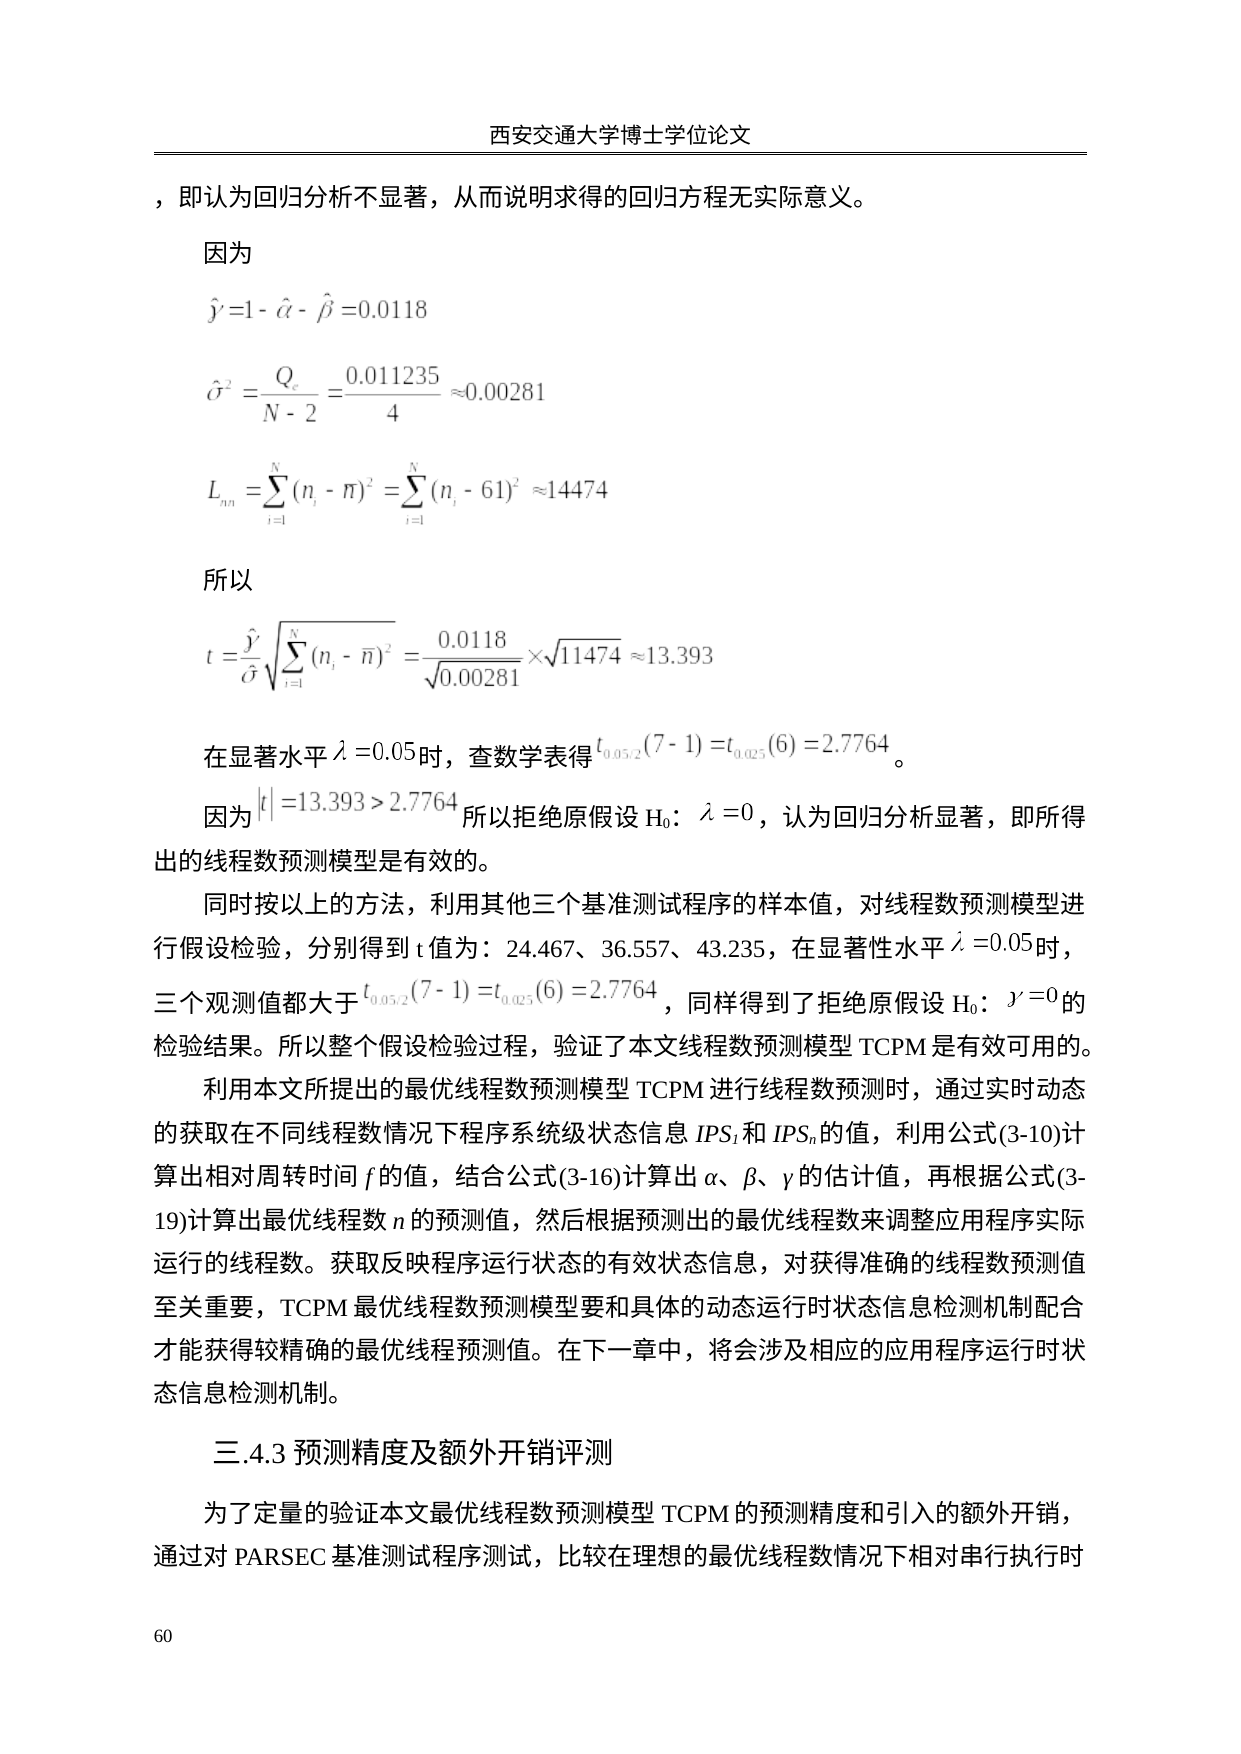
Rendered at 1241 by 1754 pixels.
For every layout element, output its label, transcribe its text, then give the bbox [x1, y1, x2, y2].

text 因为 [153, 233, 1087, 269]
text 因为所以拒绝原假设H0：，认为回归分析显著，即所得出的线程数预测模型是有效的。 [153, 781, 1087, 877]
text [153, 177, 1087, 213]
text 同时按以上的方法，利用其他三个基准测试程序的样本值，对线程数预测模型进行假设检验，分别得到t值为：24.467、36.557、43.235，在显著性水平时，三个观测值都大于，同样得到了拒绝原假设H0：的检验结果。所以整个假设检验过程，验证了本文线程数预测模型TCPM是有效可用的。 [153, 884, 1087, 1063]
text 在显著水平时，查数学表得。 [153, 726, 1087, 773]
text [153, 1493, 1087, 1573]
text 利用本文所提出的最优线程数预测模型TCPM进行线程数预测时，通过实时动态的获取在不同线程数情况下程序系统级状态信息IPS1和IPSn的值，利用公式(3-10)计算出相对周转时间f的值，结合公式(3-16)计算出α、β、γ的估计值，再根据公式(3-19)计算出最优线程数n的预测值，然后根据预测出的最优线程数来调整应用程序实际运行的线程数。获取反映程序运行状态的有效状态信息，对获得准确的线程数预测值至关重要，TCPM最优线程数预测模型要和具体的动态运行时状态信息检测机制配合才能获得较精确的最优线程预测值。在下一章中，将会涉及相应的应用程序运行时状态信息检测机制。 [153, 1070, 1087, 1410]
text 所以 [153, 560, 1087, 596]
subtitle 预测精度及额外开销评测 [213, 1430, 1087, 1472]
